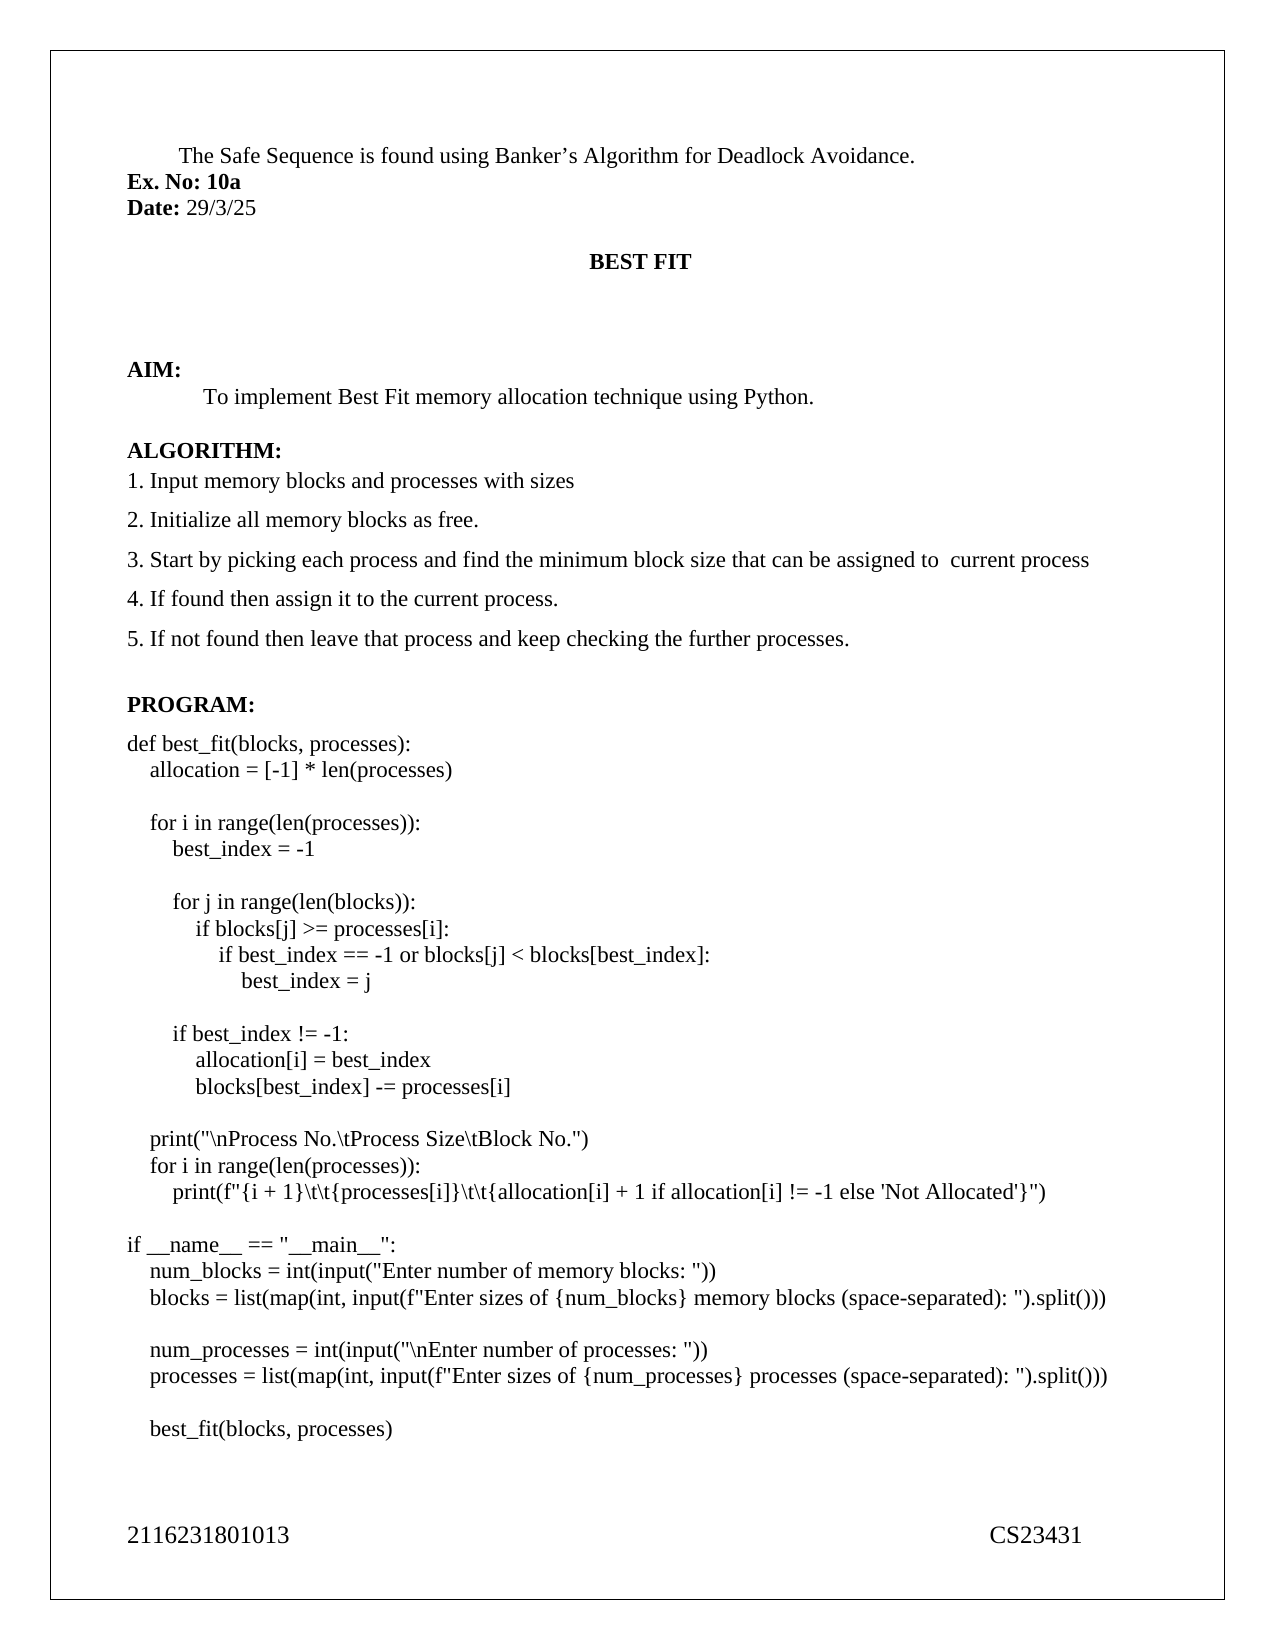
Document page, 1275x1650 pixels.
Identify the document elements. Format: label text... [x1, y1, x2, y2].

text if best_index == -1 or blocks[j] < blocks[best_index]: [127, 941, 1154, 967]
text if best_index != -1: [127, 1020, 1154, 1046]
text best_index = j [127, 967, 1154, 994]
text AIM: [127, 356, 1154, 383]
text print(f"{i + 1}\t\t{processes[i]}\t\t{allocation[i] + 1 if allocation[i] != -1 else 'Not Allocated'}") [127, 1178, 1154, 1204]
text 4. If found then assign it to the current process. [127, 585, 1154, 612]
text BEST FIT [127, 248, 1154, 275]
text allocation[i] = best_index [127, 1046, 1154, 1073]
text processes = list(map(int, input(f"Enter sizes of {num_processes} processes (space-separated): ").split())) [127, 1363, 1154, 1389]
text 5. If not found then leave that process and keep checking the further processes. [127, 625, 1154, 651]
text for i in range(len(processes)): [127, 809, 1154, 836]
text def best_fit(blocks, processes): [127, 730, 1154, 756]
text The Safe Sequence is found using Banker’s Algorithm for Deadlock Avoidance. [127, 142, 1154, 168]
text for j in range(len(blocks)): [127, 888, 1154, 914]
text best_index = -1 [127, 836, 1154, 862]
text blocks = list(map(int, input(f"Enter sizes of {num_blocks} memory blocks (space-separated): ").split())) [127, 1283, 1154, 1310]
text best_fit(blocks, processes) [127, 1415, 1154, 1442]
text for i in range(len(processes)): [127, 1152, 1154, 1178]
text num_blocks = int(input("Enter number of memory blocks: ")) [127, 1257, 1154, 1283]
text if blocks[j] >= processes[i]: [127, 914, 1154, 941]
text Ex. No: 10a [127, 168, 1154, 194]
text Date: 29/3/25 [127, 194, 1154, 221]
text allocation = [-1] * len(processes) [127, 756, 1154, 783]
text 2. Initialize all memory blocks as free. [127, 506, 1154, 533]
text PROGRAM: [127, 691, 1154, 717]
text blocks[best_index] -= processes[i] [127, 1073, 1154, 1099]
text num_processes = int(input("\nEnter number of processes: ")) [127, 1336, 1154, 1363]
text print("\nProcess No.\tProcess Size\tBlock No.") [127, 1125, 1154, 1152]
text ALGORITHM: [127, 437, 1154, 463]
text 3. Start by picking each process and find the minimum block size that can be assigned to current process [127, 546, 1154, 572]
text 1. Input memory blocks and processes with sizes [127, 467, 1154, 493]
text To implement Best Fit memory allocation technique using Python. [203, 383, 1154, 409]
text if __name__ == "__main__": [127, 1231, 1154, 1257]
